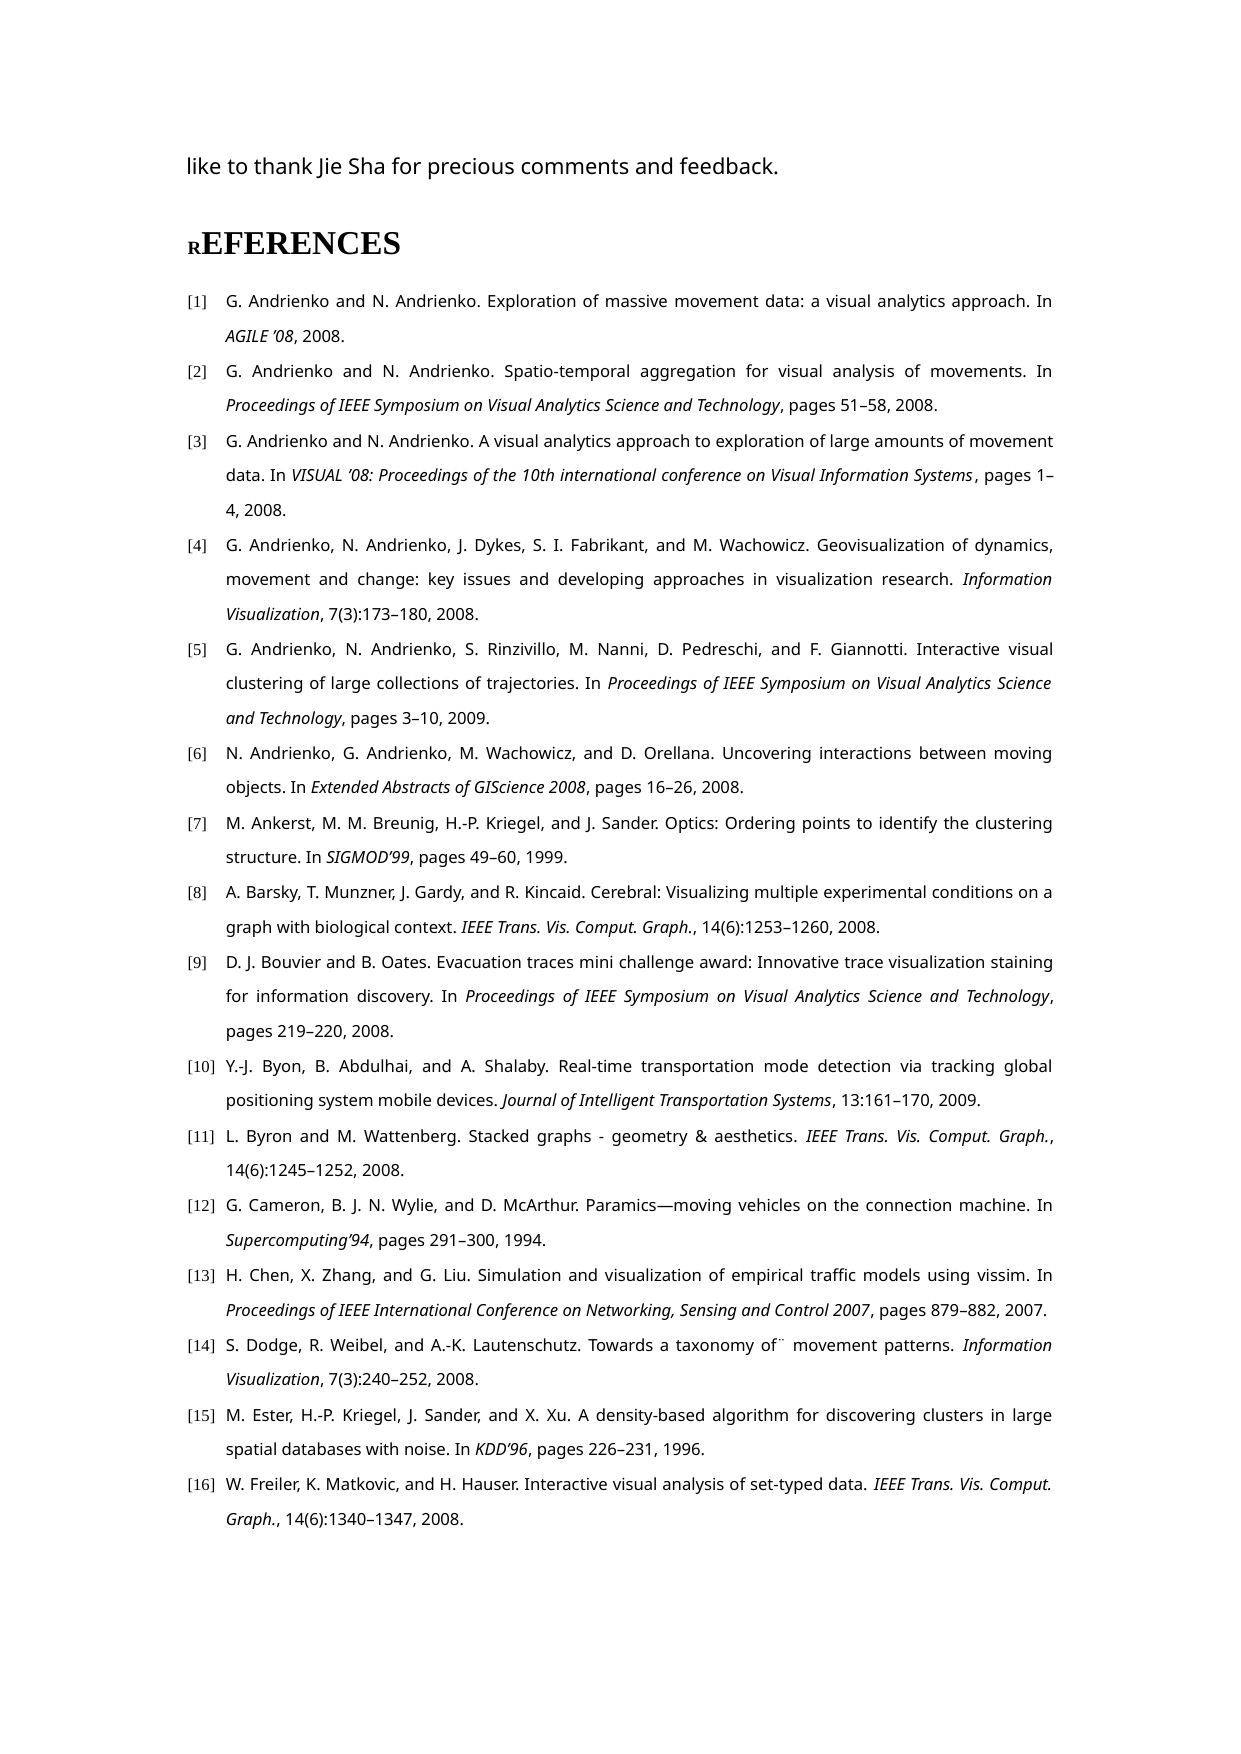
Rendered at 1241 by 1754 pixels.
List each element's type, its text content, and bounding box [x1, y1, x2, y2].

list G. Andrienko, N. Andrienko, S. Rinzivillo, M. Nanni, D. Pedreschi, and F. Giannotti. Interactive visual clustering of large collections of trajectories. In Proceedings of IEEE Symposium on Visual Analytics Science and Technology, pages 3–10, 2009. [187, 633, 1054, 734]
list G. Cameron, B. J. N. Wylie, and D. McArthur. Paramics—moving vehicles on the connection machine. In Supercomputing’94, pages 291–300, 1994. [187, 1189, 1054, 1256]
list G. Andrienko and N. Andrienko. Exploration of massive movement data: a visual analytics approach. In AGILE ’08, 2008. [187, 285, 1054, 352]
list W. Freiler, K. Matkovic, and H. Hauser. Interactive visual analysis of set-typed data. IEEE Trans. Vis. Comput. Graph., 14(6):1340–1347, 2008. [187, 1468, 1054, 1535]
list G. Andrienko and N. Andrienko. Spatio-temporal aggregation for visual analysis of movements. In Proceedings of IEEE Symposium on Visual Analytics Science and Technology, pages 51–58, 2008. [187, 355, 1054, 422]
list H. Chen, X. Zhang, and G. Liu. Simulation and visualization of empirical traffic models using vissim. In Proceedings of IEEE International Conference on Networking, Sensing and Control 2007, pages 879–882, 2007. [187, 1259, 1054, 1326]
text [186, 150, 1054, 182]
list A. Barsky, T. Munzner, J. Gardy, and R. Kincaid. Cerebral: Visualizing multiple experimental conditions on a graph with biological context. IEEE Trans. Vis. Comput. Graph., 14(6):1253–1260, 2008. [187, 876, 1054, 943]
list D. J. Bouvier and B. Oates. Evacuation traces mini challenge award: Innovative trace visualization staining for information discovery. In Proceedings of IEEE Symposium on Visual Analytics Science and Technology, pages 219–220, 2008. [187, 946, 1054, 1047]
subtitle REFERENCES [187, 210, 1053, 275]
list L. Byron and M. Wattenberg. Stacked graphs - geometry & aesthetics. IEEE Trans. Vis. Comput. Graph., 14(6):1245–1252, 2008. [187, 1119, 1054, 1186]
list S. Dodge, R. Weibel, and A.-K. Lautenschutz. Towards a taxonomy of¨ movement patterns. Information Visualization, 7(3):240–252, 2008. [187, 1328, 1054, 1395]
list G. Andrienko, N. Andrienko, J. Dykes, S. I. Fabrikant, and M. Wachowicz. Geovisualization of dynamics, movement and change: key issues and developing approaches in visualization research. Information Visualization, 7(3):173–180, 2008. [187, 528, 1054, 630]
list M. Ester, H.-P. Kriegel, J. Sander, and X. Xu. A density-based algorithm for discovering clusters in large spatial databases with noise. In KDD’96, pages 226–231, 1996. [187, 1398, 1054, 1465]
list G. Andrienko and N. Andrienko. A visual analytics approach to exploration of large amounts of movement data. In VISUAL ’08: Proceedings of the 10th international conference on Visual Information Systems, pages 1–4, 2008. [187, 424, 1054, 526]
list M. Ankerst, M. M. Breunig, H.-P. Kriegel, and J. Sander. Optics: Ordering points to identify the clustering structure. In SIGMOD’99, pages 49–60, 1999. [187, 806, 1054, 873]
list N. Andrienko, G. Andrienko, M. Wachowicz, and D. Orellana. Uncovering interactions between moving objects. In Extended Abstracts of GIScience 2008, pages 16–26, 2008. [187, 737, 1054, 803]
list Y.-J. Byon, B. Abdulhai, and A. Shalaby. Real-time transportation mode detection via tracking global positioning system mobile devices. Journal of Intelligent Transportation Systems, 13:161–170, 2009. [187, 1050, 1054, 1117]
